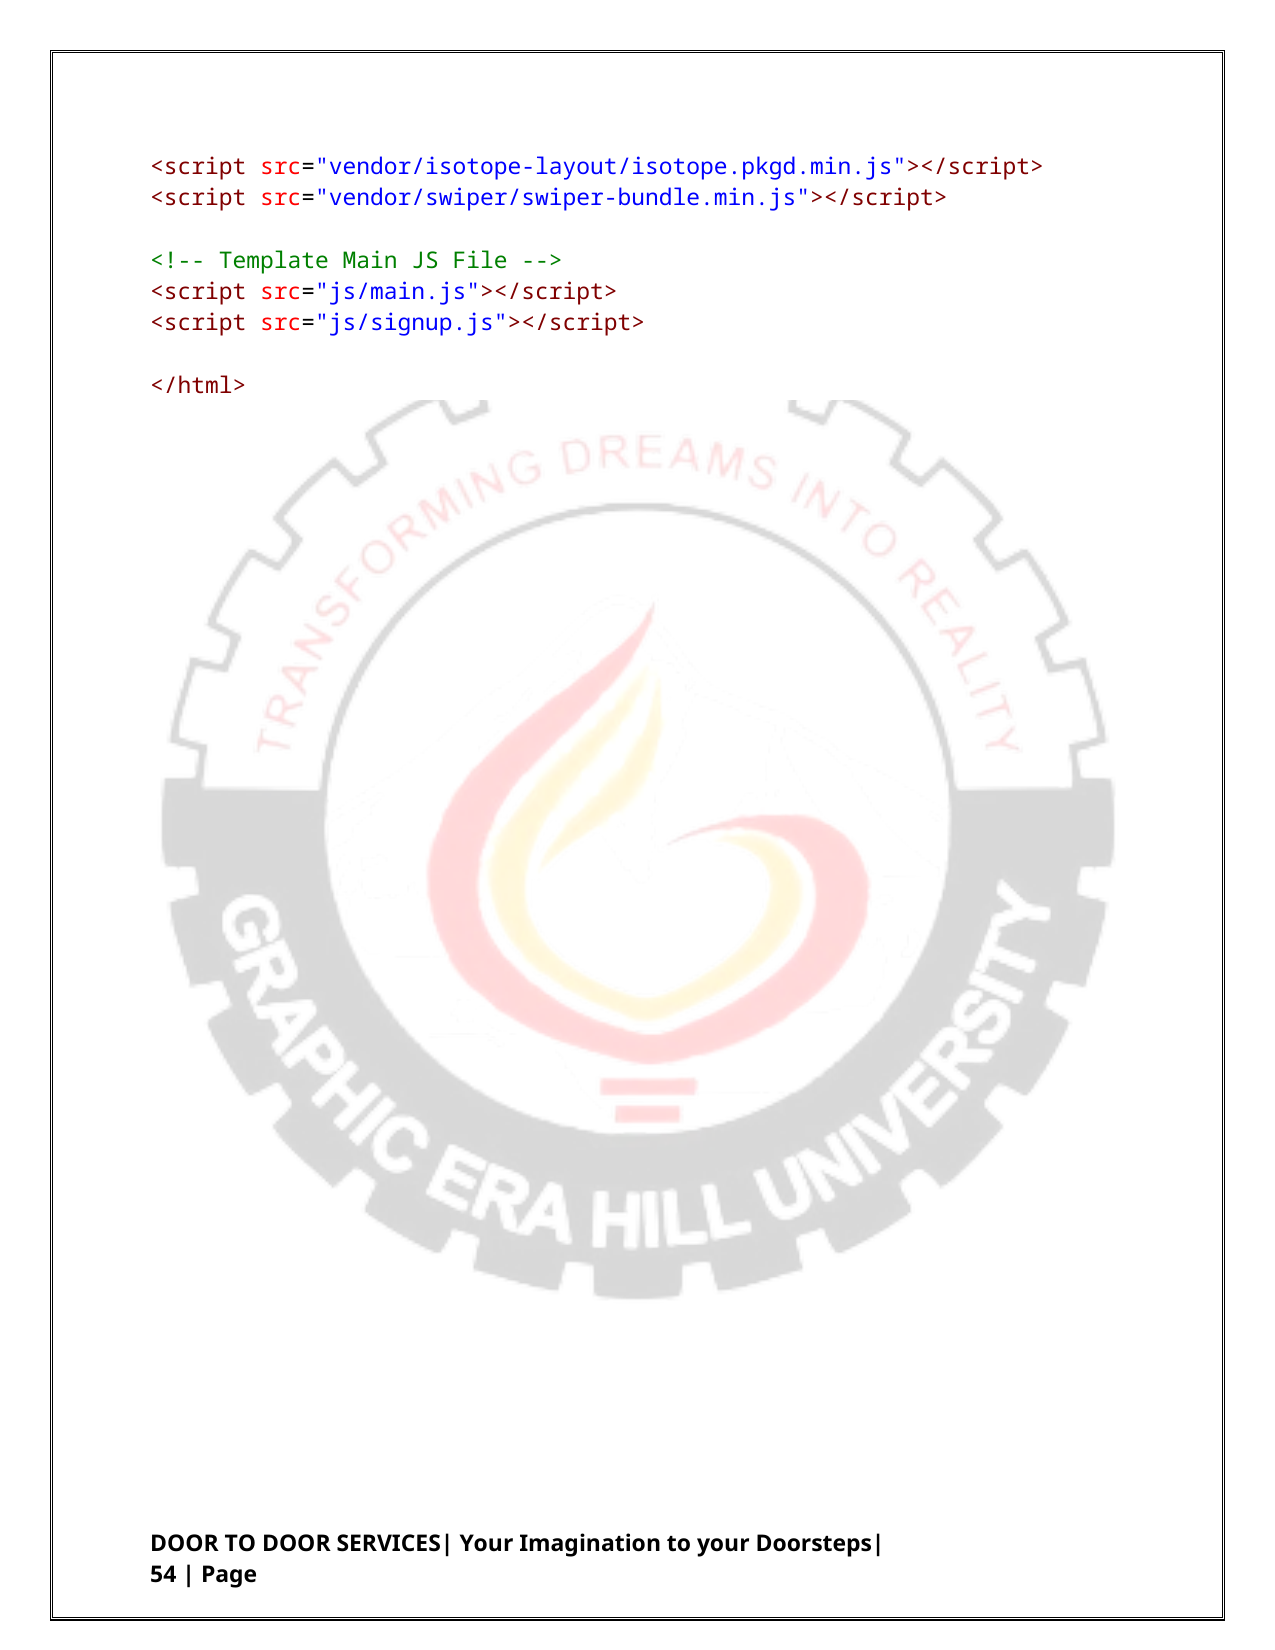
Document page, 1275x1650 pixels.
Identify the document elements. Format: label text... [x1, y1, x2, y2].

text <script src="js/main.js"></script> [150, 275, 1125, 306]
text <script src="js/signup.js"></script> [150, 306, 1125, 337]
text <script src="vendor/swiper/swiper-bundle.min.js"></script> [150, 181, 1125, 212]
text </html> [150, 369, 1125, 400]
text <!-- Template Main JS File --> [150, 244, 1125, 275]
text <script src="vendor/isotope-layout/isotope.pkgd.min.js"></script> [150, 150, 1125, 181]
